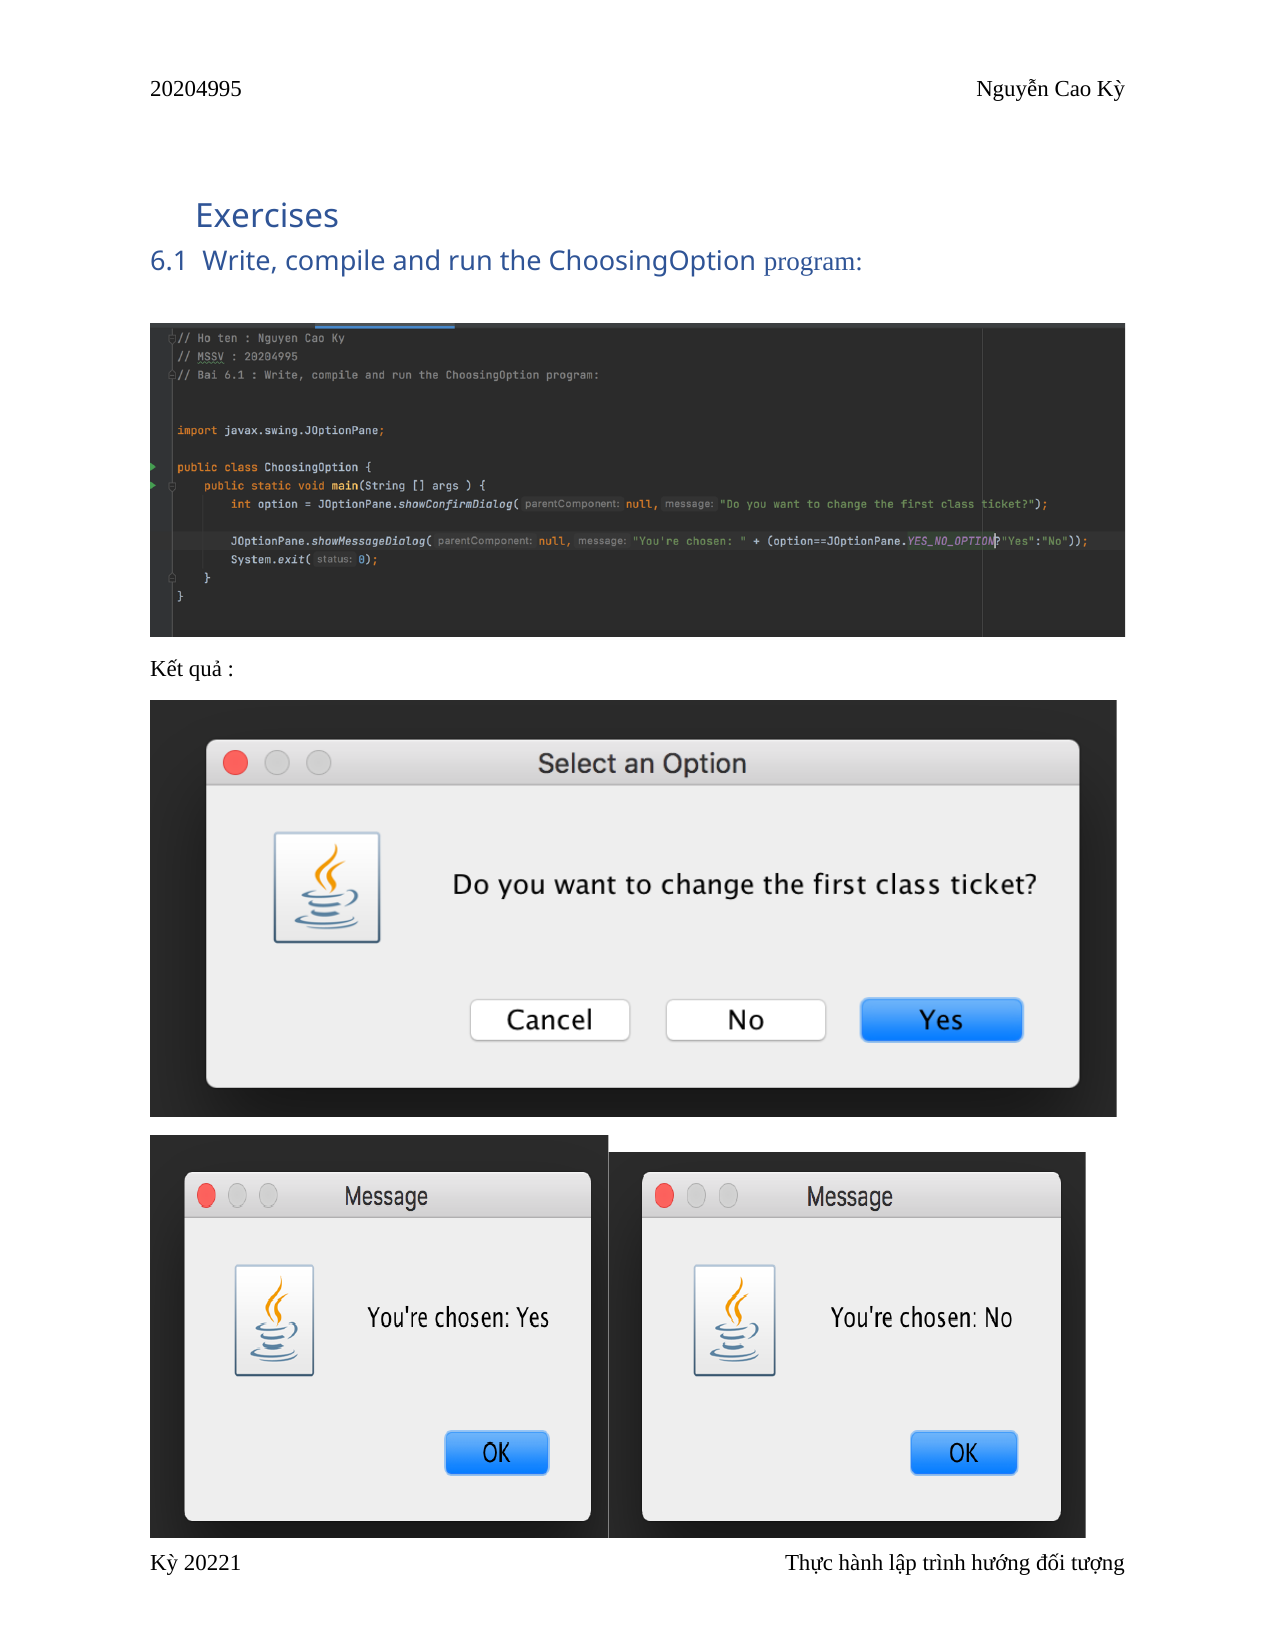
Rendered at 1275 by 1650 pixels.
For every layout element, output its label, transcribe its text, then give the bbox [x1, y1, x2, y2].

picture [150, 700, 1117, 1117]
picture [150, 1135, 1086, 1538]
subtitle Exercises [195, 192, 1125, 237]
subtitle 6.1 Write, compile and run the ChoosingOption program: [150, 241, 1125, 278]
text Kết quả : [150, 655, 1125, 682]
picture [150, 323, 1125, 637]
